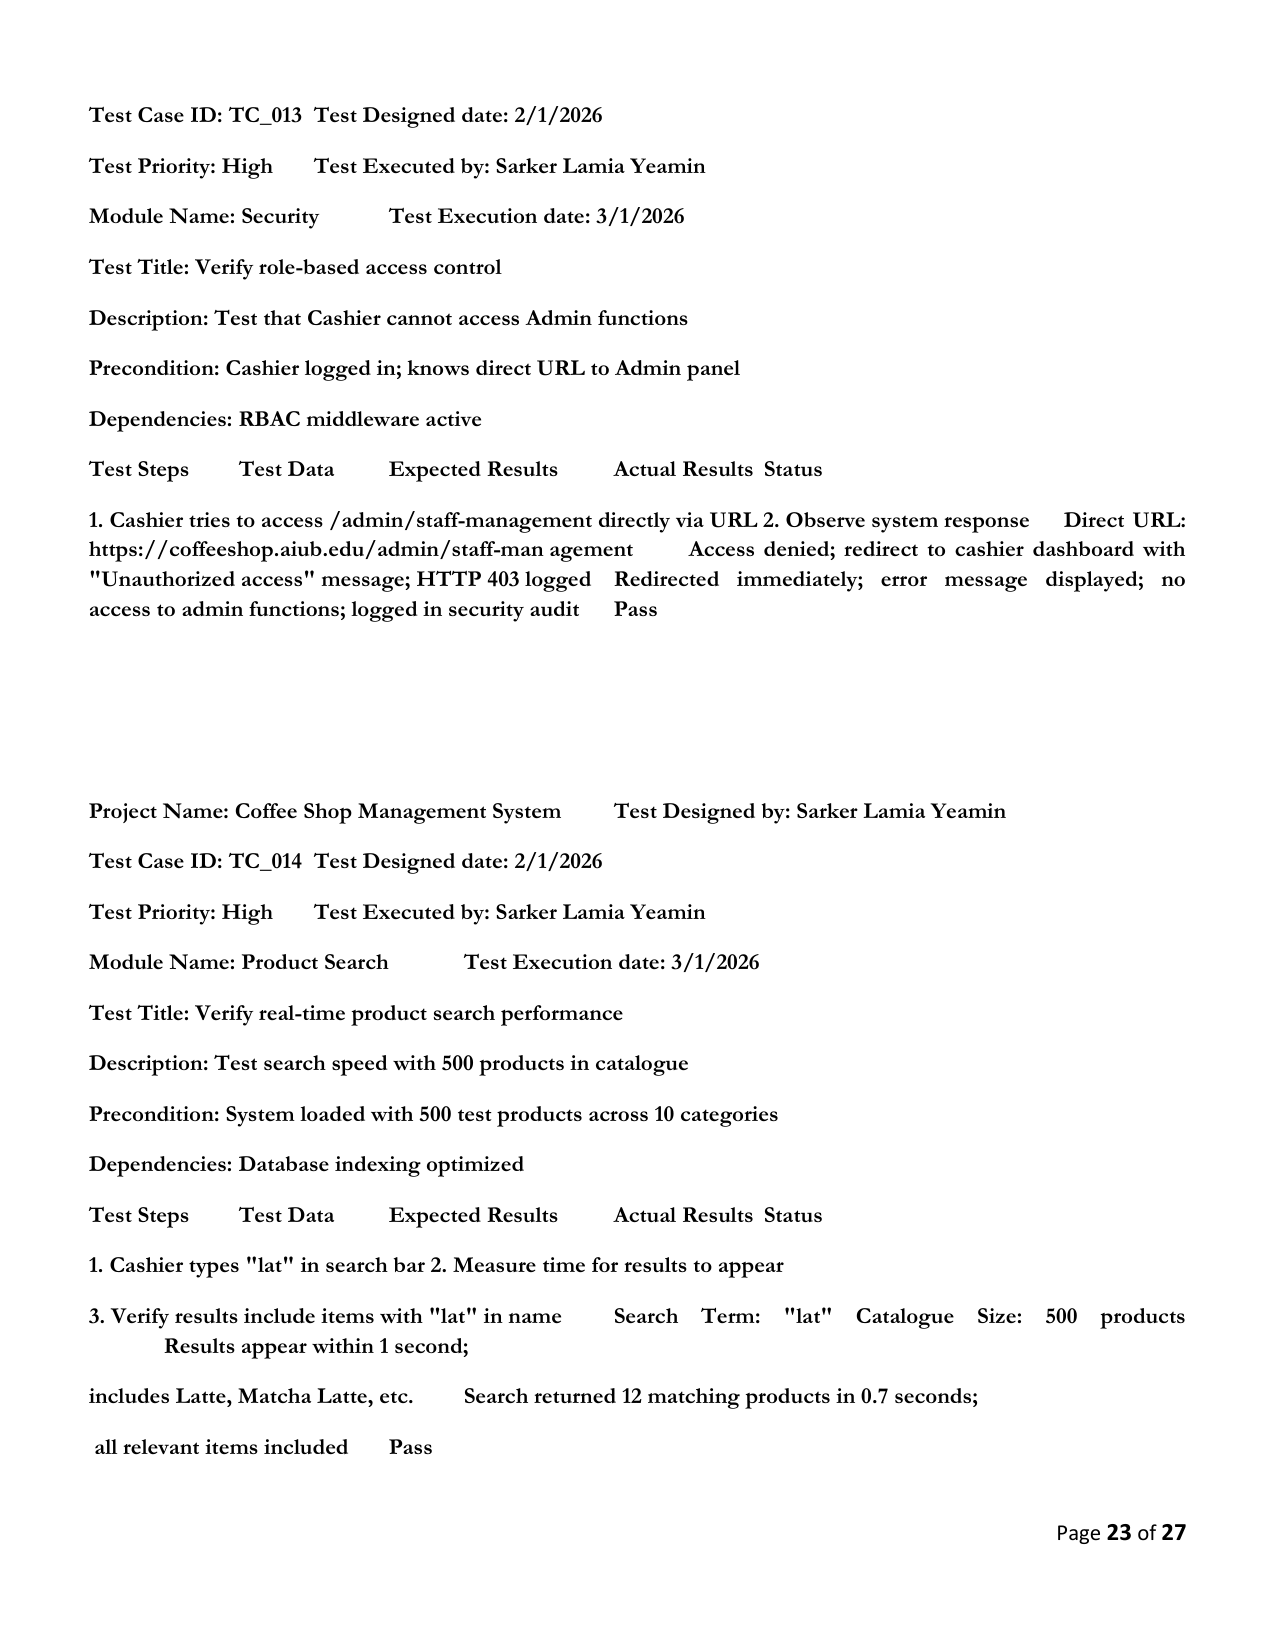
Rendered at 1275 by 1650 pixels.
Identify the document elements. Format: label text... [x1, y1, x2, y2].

text Test Priority: High Test Executed by: Sarker Lamia Yeamin [88, 899, 1186, 925]
text 3. Verify results include items with "lat" in name Search Term: "lat" Catalogue Size: 500 products Results appear within 1 second; [88, 1303, 1186, 1359]
text Test Case ID: TC_013 Test Designed date: 2/1/2026 [88, 103, 1186, 129]
text Test Steps Test Data Expected Results Actual Results Status [88, 1202, 1186, 1228]
text Test Title: Verify real-time product search performance [88, 1000, 1186, 1026]
text Test Priority: High Test Executed by: Sarker Lamia Yeamin [88, 153, 1186, 179]
text all relevant items included Pass [88, 1434, 1186, 1460]
text Dependencies: RBAC middleware active [88, 406, 1186, 432]
text Precondition: Cashier logged in; knows direct URL to Admin panel [88, 356, 1186, 381]
text Description: Test search speed with 500 products in catalogue [88, 1051, 1186, 1077]
text includes Latte, Matcha Latte, etc. Search returned 12 matching products in 0.7 seconds; [88, 1384, 1186, 1409]
text 1. Cashier tries to access /admin/staff-management directly via URL 2. Observe system response Direct URL: https://coffeeshop.aiub.edu/admin/staff-man agement Access denied; redirect to cashier dashboard with "Unauthorized access" message; HTTP 403 logged Redirected immediately; error message displayed; no access to admin functions; logged in security audit Pass [88, 507, 1186, 622]
text Precondition: System loaded with 500 test products across 10 categories [88, 1101, 1186, 1127]
text Module Name: Security Test Execution date: 3/1/2026 [88, 204, 1186, 230]
text Test Steps Test Data Expected Results Actual Results Status [88, 457, 1186, 482]
text Dependencies: Database indexing optimized [88, 1152, 1186, 1178]
text 1. Cashier types "lat" in search bar 2. Measure time for results to appear [88, 1253, 1186, 1279]
text Description: Test that Cashier cannot access Admin functions [88, 305, 1186, 331]
text Project Name: Coffee Shop Management System Test Designed by: Sarker Lamia Yeamin [88, 798, 1186, 824]
text Module Name: Product Search Test Execution date: 3/1/2026 [88, 950, 1186, 976]
text Test Title: Verify role-based access control [88, 254, 1186, 280]
text Test Case ID: TC_014 Test Designed date: 2/1/2026 [88, 849, 1186, 875]
